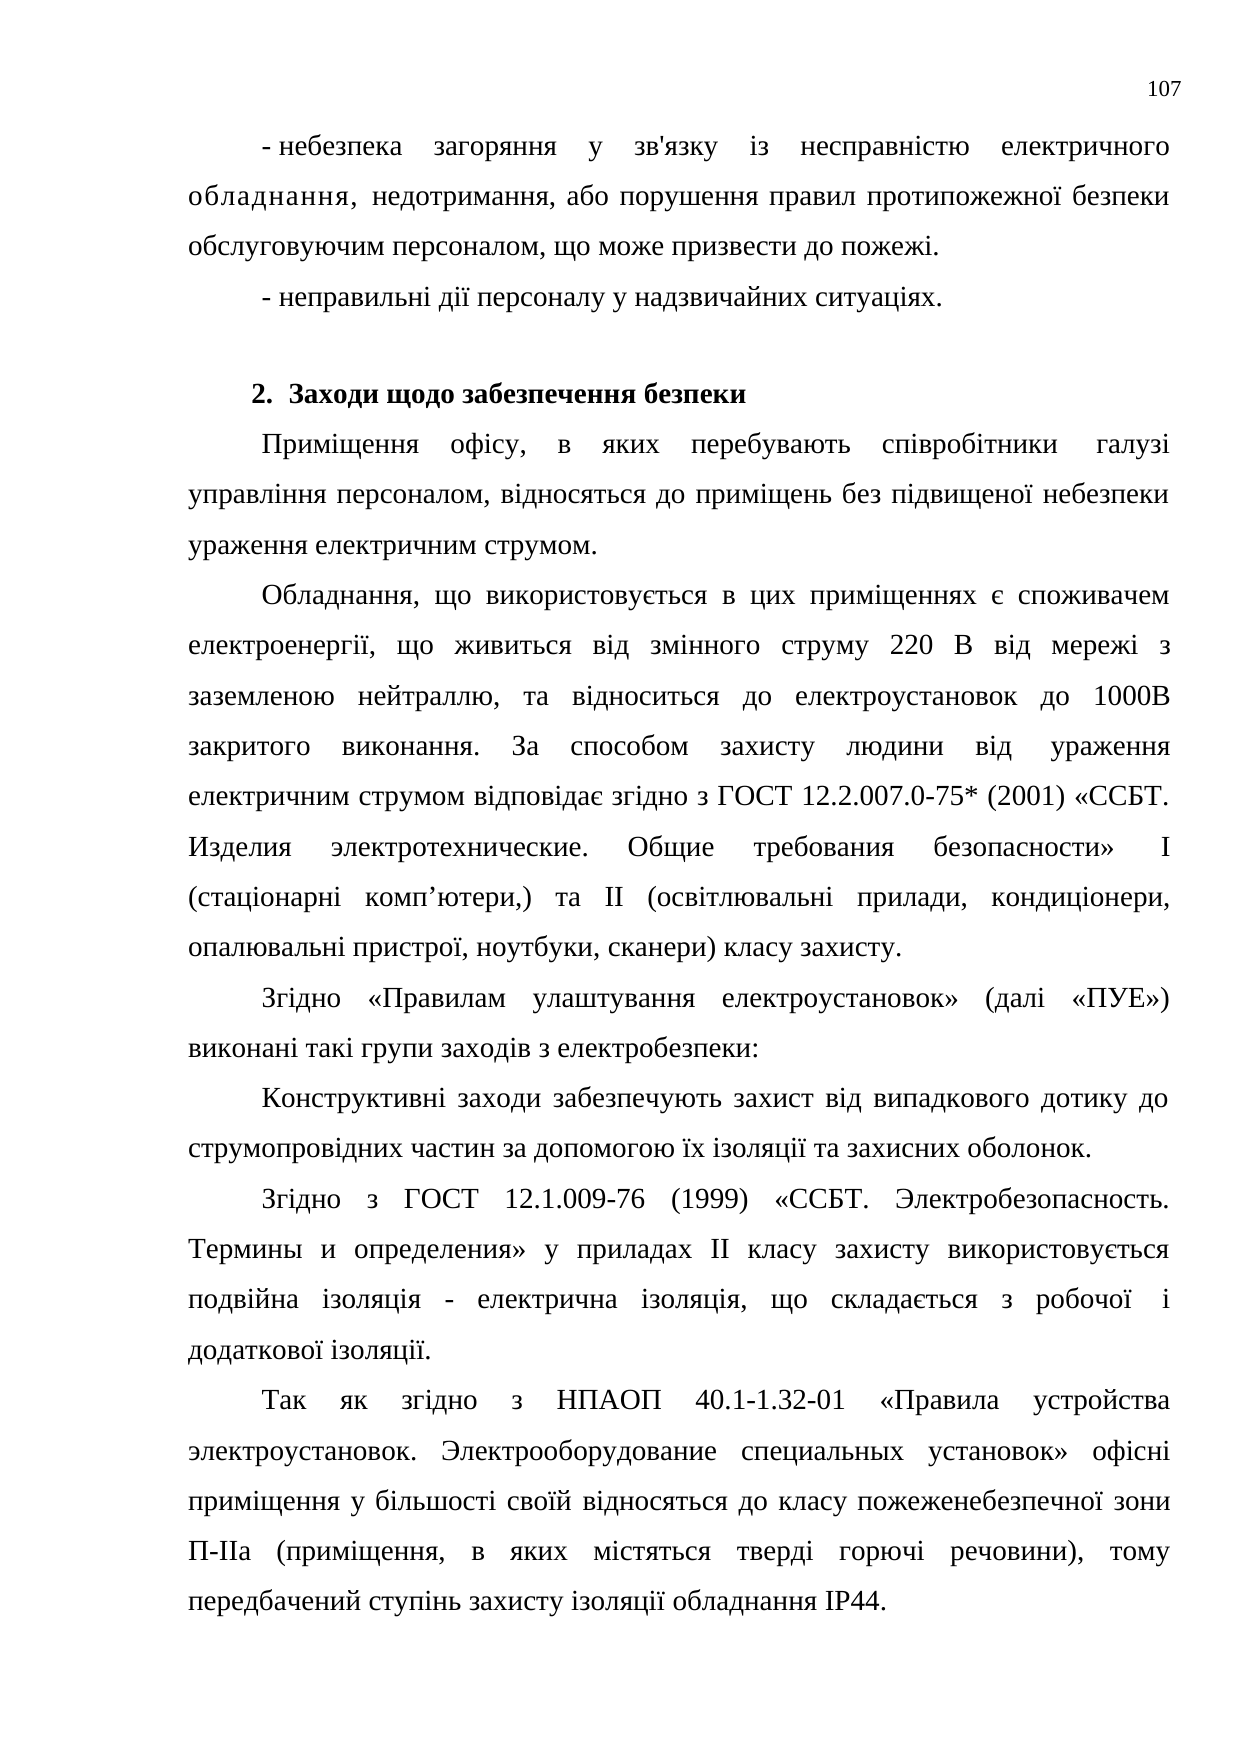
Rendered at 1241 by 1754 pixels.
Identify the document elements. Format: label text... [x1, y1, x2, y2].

text Приміщення офісу, в яких перебувають співробітники галузі управління персоналом, відносяться до приміщень без підвищеної небезпеки ураження електричним струмом. [188, 426, 1170, 560]
text Так як згідно з НПАОП 40.1-1.32-01 «Правила устройства электроустановок. Электрооборудование специальных установок» офісні приміщення у більшості своїй відносяться до класу пожеженебезпечної зони П-ІІа (приміщення, в яких містяться тверді горючі речовини), тому передбачений ступінь захисту ізоляції обладнання ІР44. [188, 1382, 1170, 1617]
text Конструктивні заходи забезпечують захист від випадкового дотику до струмопровідних частин за допомогою їх ізоляції та захисних оболонок. [188, 1080, 1169, 1164]
list Заходи щодо забезпечення безпеки [251, 376, 1181, 409]
text Згідно «Правилам улаштування електроустановок» (далі «ПУЕ») виконані такі групи заходів з електробезпеки: [188, 980, 1170, 1063]
list неправильні дії персоналу у надзвичайних ситуаціях. [261, 279, 1181, 312]
list небезпека загоряння у зв'язку із несправністю електричного обладнання, недотримання, або порушення правил протипожежної безпеки обслуговуючим персоналом, що може призвести до пожежі. [188, 128, 1170, 262]
text Згідно з ГОСТ 12.1.009-76 (1999) «ССБТ. Электробезопасность. Термины и определения» у приладах ІІ класу захисту використовується подвійна ізоляція - електрична ізоляція, що складається з робочої і додаткової ізоляції. [188, 1181, 1170, 1366]
text Обладнання, що використовується в цих приміщеннях є споживачем електроенергії, що живиться від змінного струму 220 В від мережі з заземленою нейтраллю, та відноситься до електроустановок до 1000В закритого виконання. За способом захисту людини від ураження електричним струмом відповідає згідно з ГОСТ 12.2.007.0-75* (2001) «ССБТ. Изделия электротехнические. Общие требования безопасности» І (стаціонарні комп’ютери,) та ІІ (освітлювальні прилади, кондиціонери, опалювальні пристрої, ноутбуки, сканери) класу захисту. [188, 577, 1171, 963]
